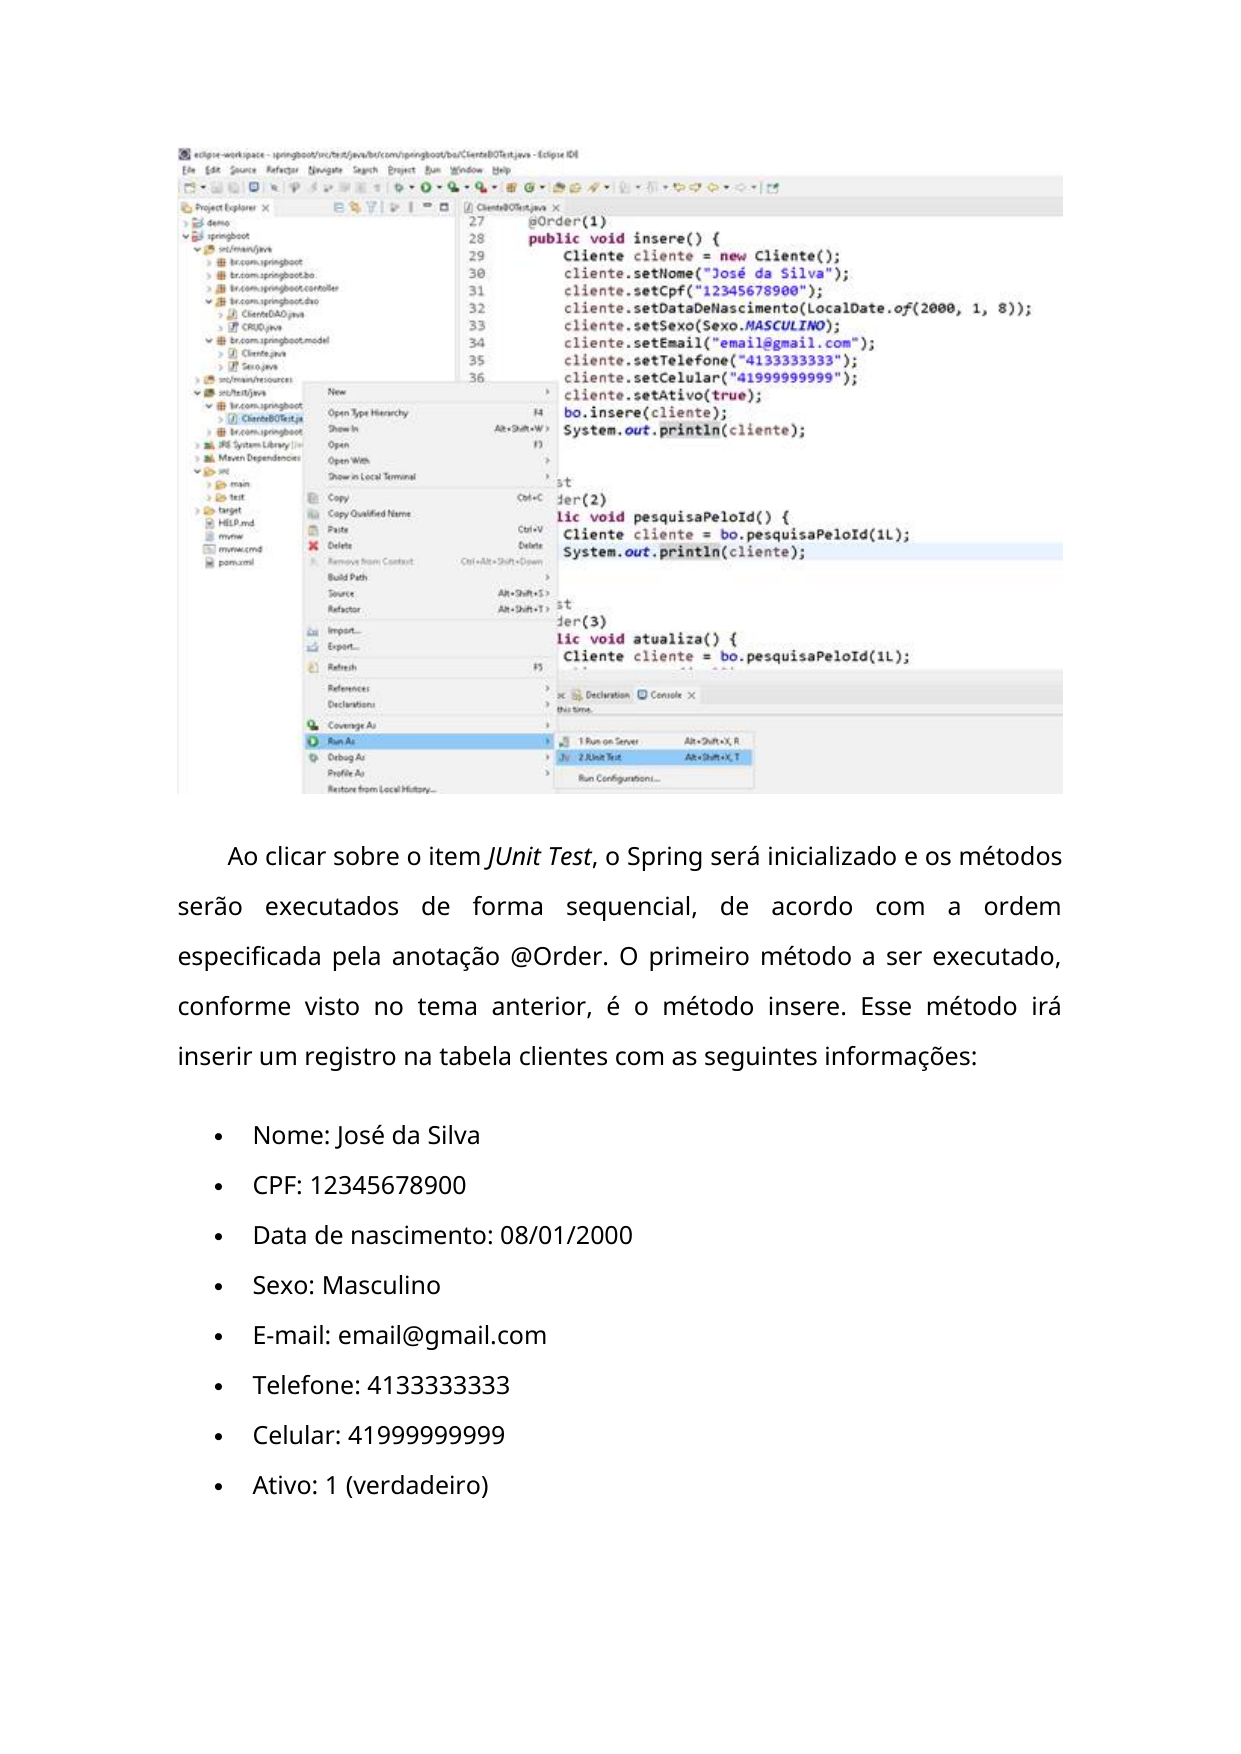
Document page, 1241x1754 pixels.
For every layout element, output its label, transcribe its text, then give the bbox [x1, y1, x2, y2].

text Ao clicar sobre o item JUnit Test, o Spring será inicializado e os métodos serão executados de forma sequencial, de acordo com a ordem especificada pela anotação @Order. O primeiro método a ser executado, conforme visto no tema anterior, é o método insere. Esse método irá inserir um registro na tabela clientes com as seguintes informações: [177, 823, 1063, 1073]
list Telefone: 4133333333 [215, 1352, 1063, 1402]
list Data de nascimento: 08/01/2000 [215, 1202, 1063, 1252]
list Nome: José da Silva [215, 1102, 1063, 1152]
list Celular: 41999999999 [215, 1402, 1063, 1452]
list E-mail: email@gmail.com [215, 1302, 1063, 1352]
list Ativo: 1 (verdadeiro) [215, 1452, 1063, 1502]
list CPF: 12345678900 [215, 1152, 1063, 1202]
picture [177, 147, 1063, 794]
list Sexo: Masculino [215, 1252, 1063, 1302]
